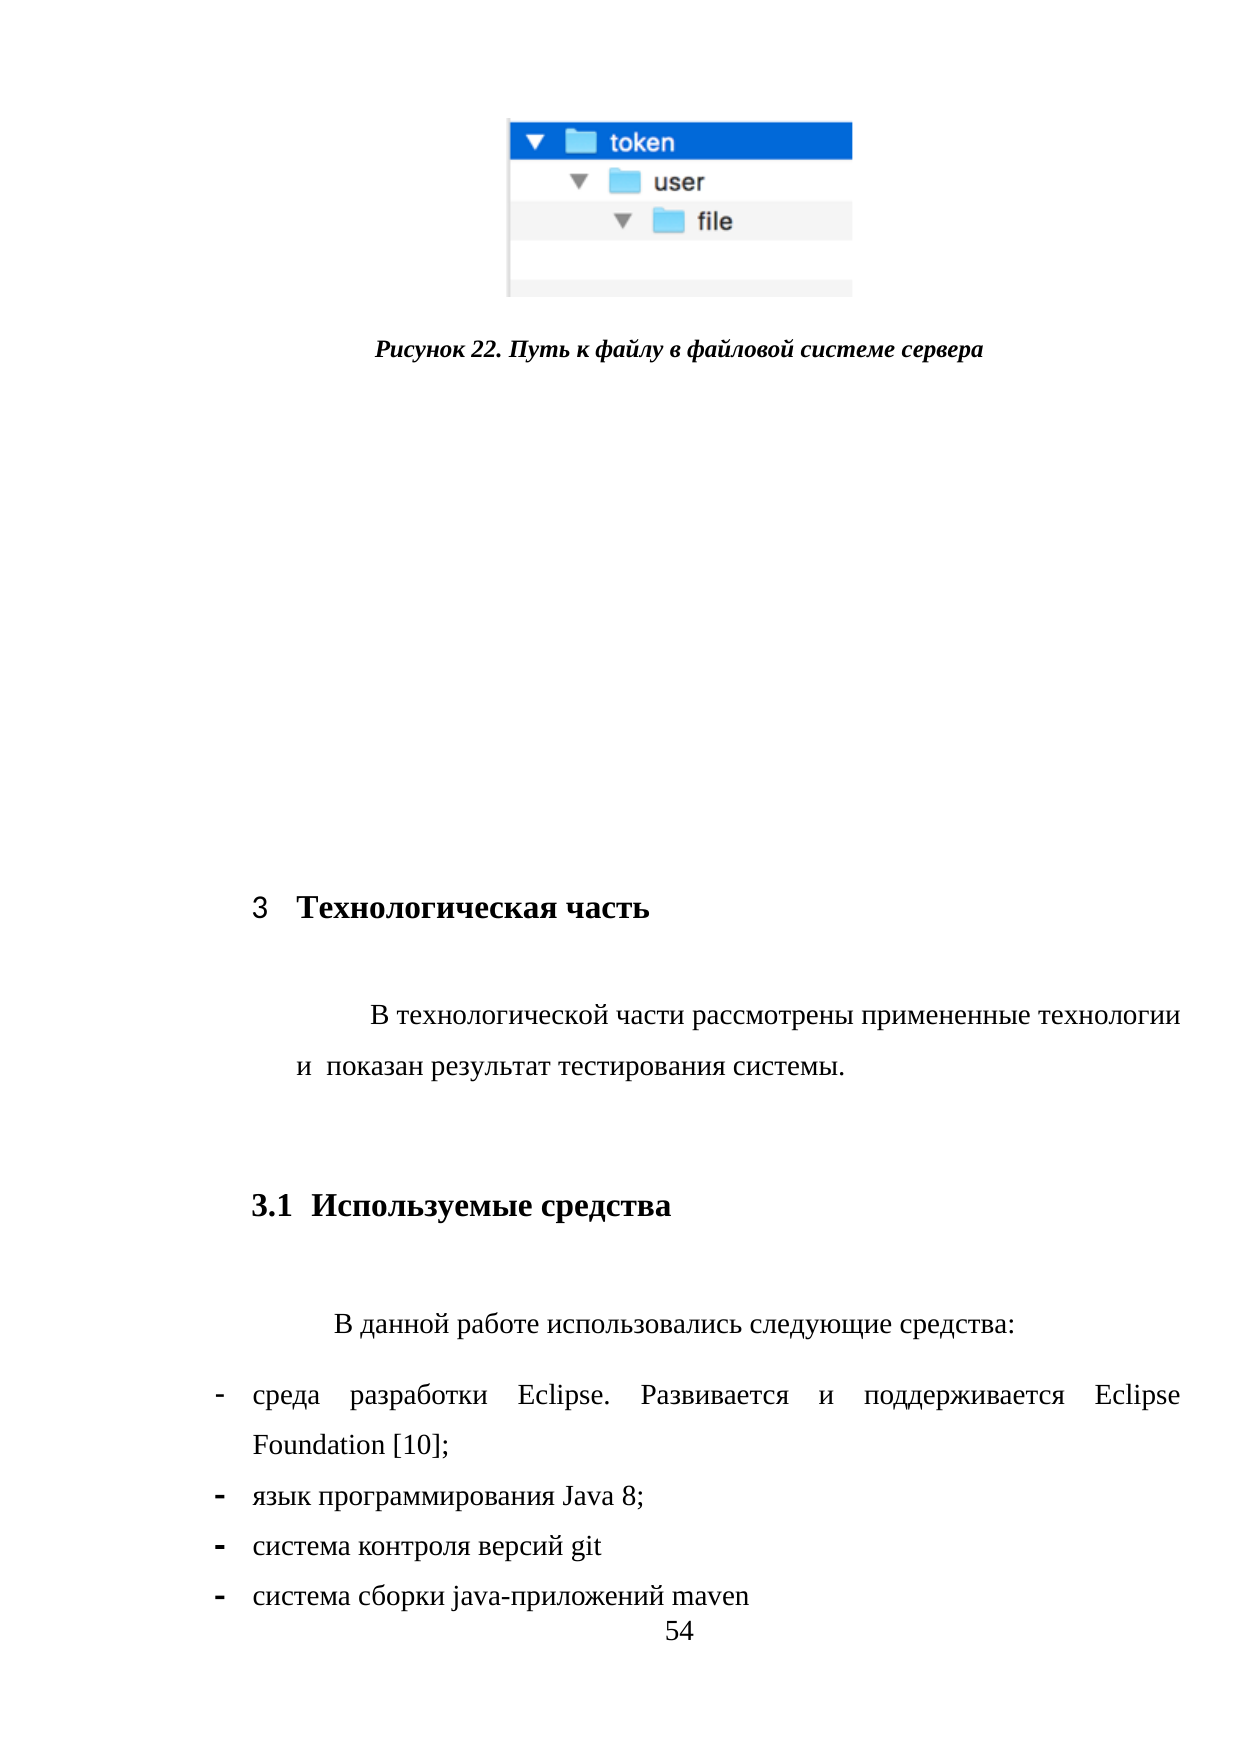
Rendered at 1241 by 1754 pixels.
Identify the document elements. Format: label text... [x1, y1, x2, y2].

list среда разработки Eclipse. Развивается и поддерживается Eclipse Foundation [10]; [215, 1377, 1181, 1461]
list система сборки java-приложений maven [215, 1578, 1181, 1612]
picture [506, 118, 853, 297]
text В данной работе использовались следующие средства: [296, 1306, 1181, 1339]
text В технологической части рассмотрены примененные технологии и показан результат тестирования системы. [296, 997, 1181, 1081]
list система контроля версий git [215, 1528, 1181, 1562]
subtitle Используемые средства [251, 1186, 1181, 1224]
subtitle Технологическая часть [251, 886, 1181, 927]
list язык программирования Java 8; [215, 1478, 1181, 1511]
text Рисунок 22. Путь к файлу в файловой системе сервера [177, 334, 1181, 363]
